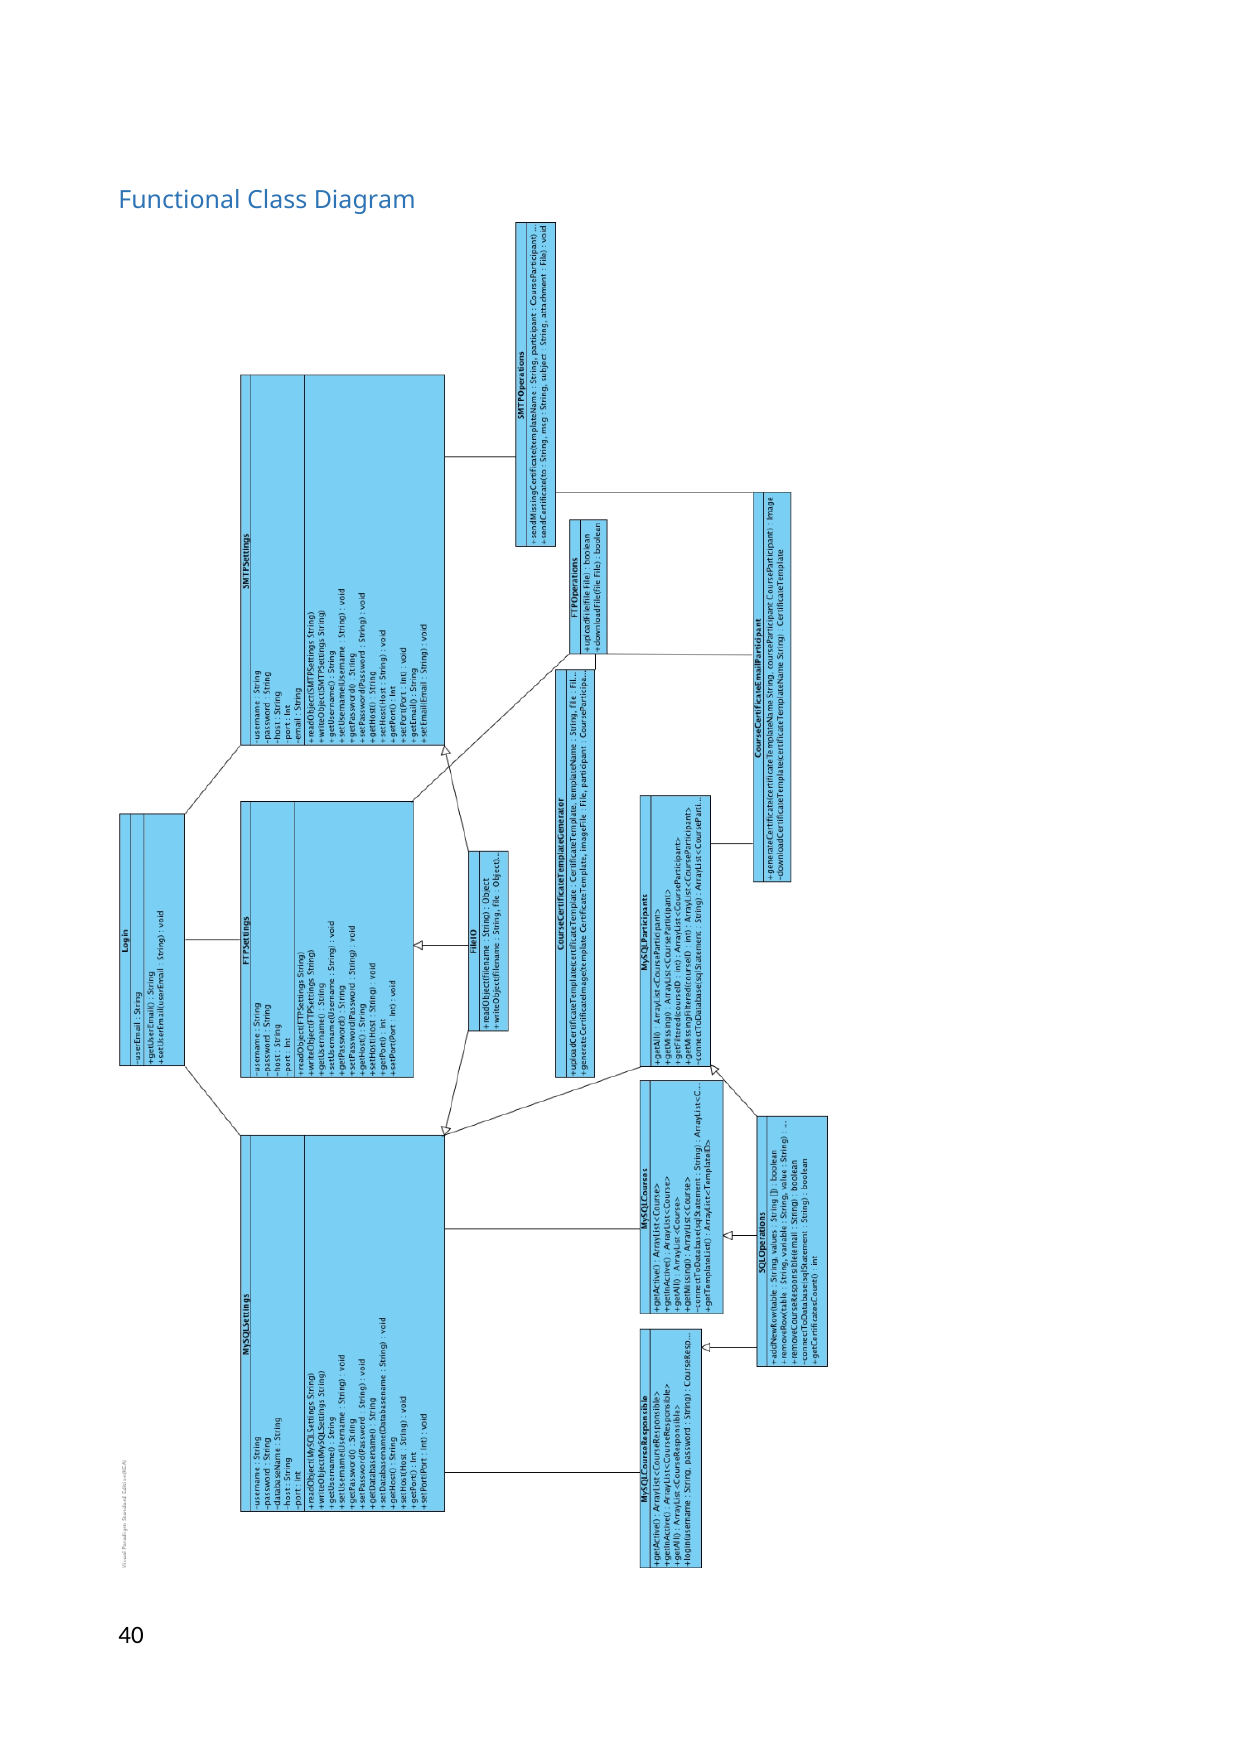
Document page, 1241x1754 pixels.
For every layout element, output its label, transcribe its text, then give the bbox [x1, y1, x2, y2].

subtitle Functional Class Diagram [118, 181, 1122, 215]
picture [119, 221, 829, 1568]
